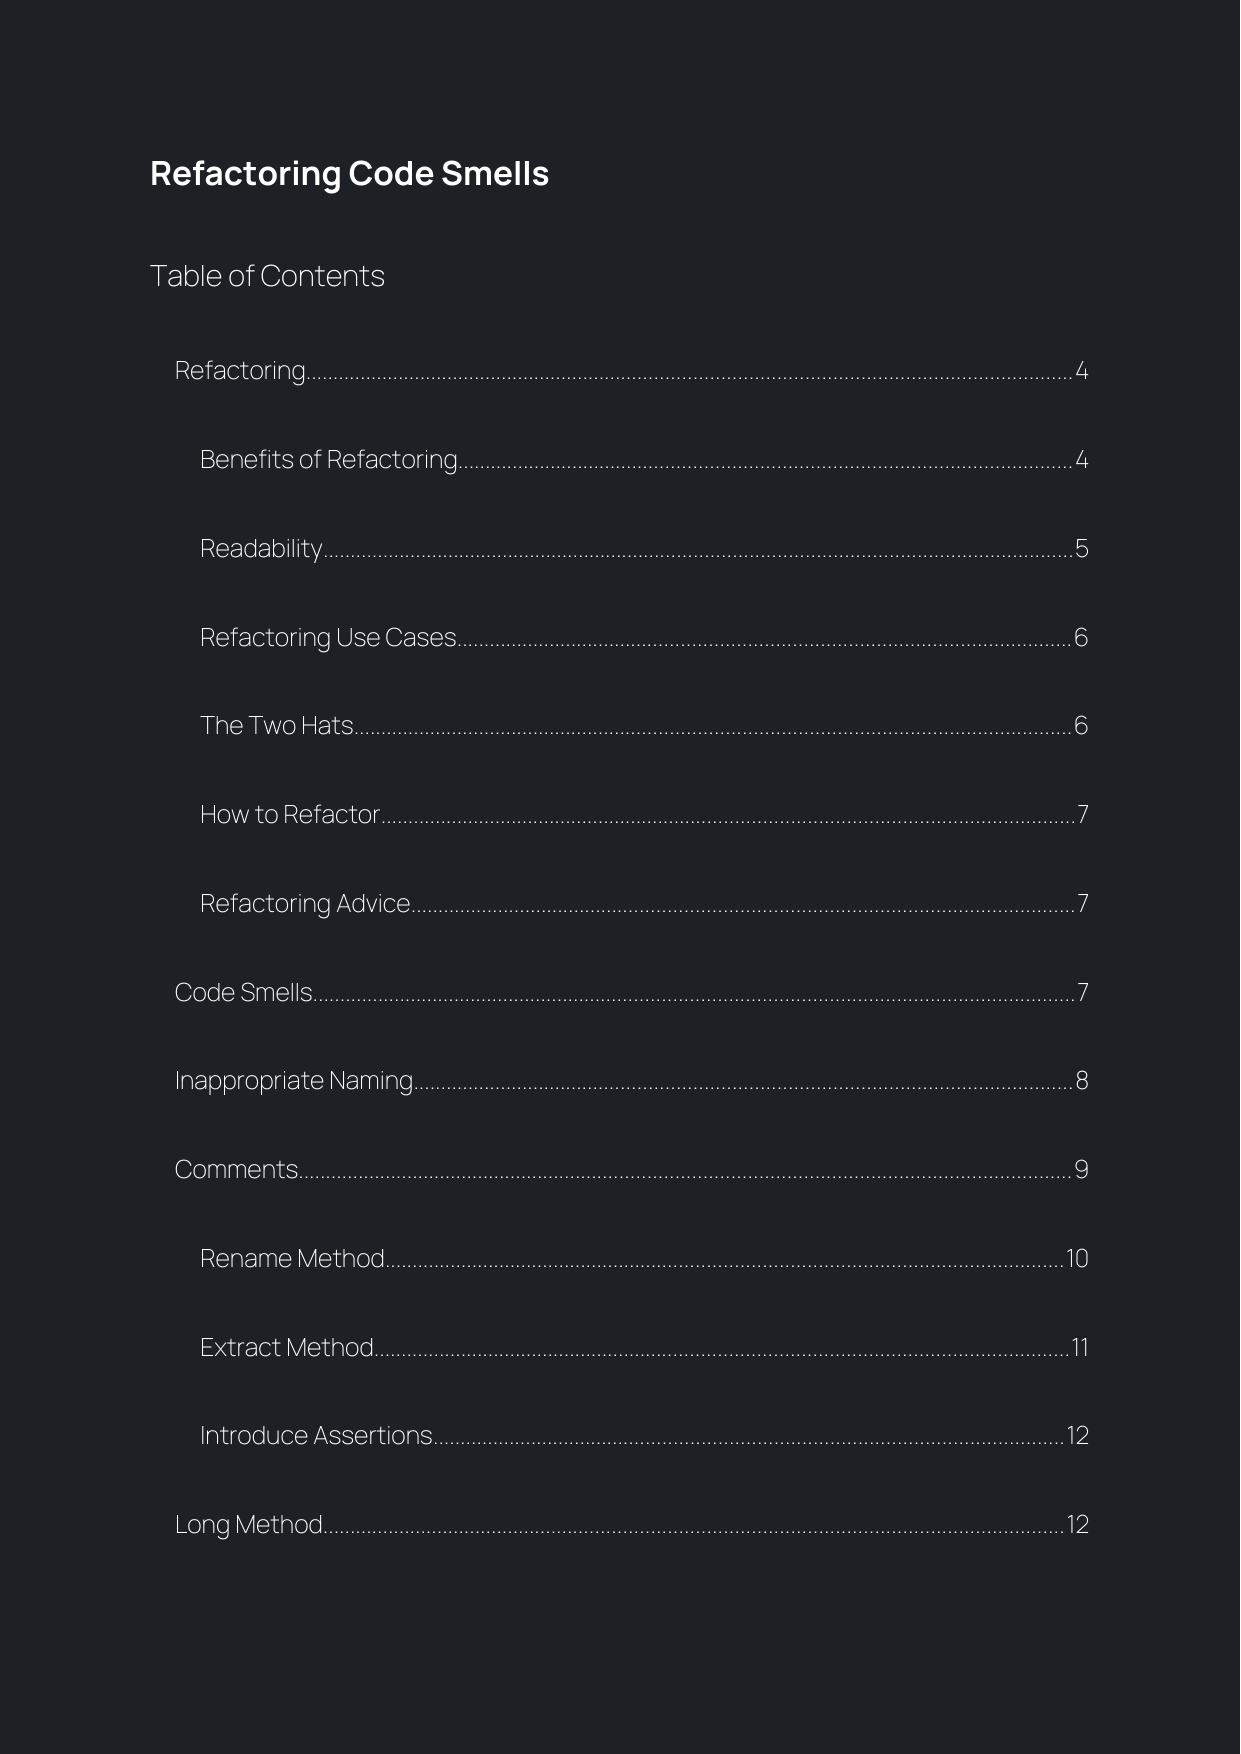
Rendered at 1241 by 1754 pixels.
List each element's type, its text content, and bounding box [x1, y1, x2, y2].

title Refactoring Code Smells [150, 150, 1090, 196]
